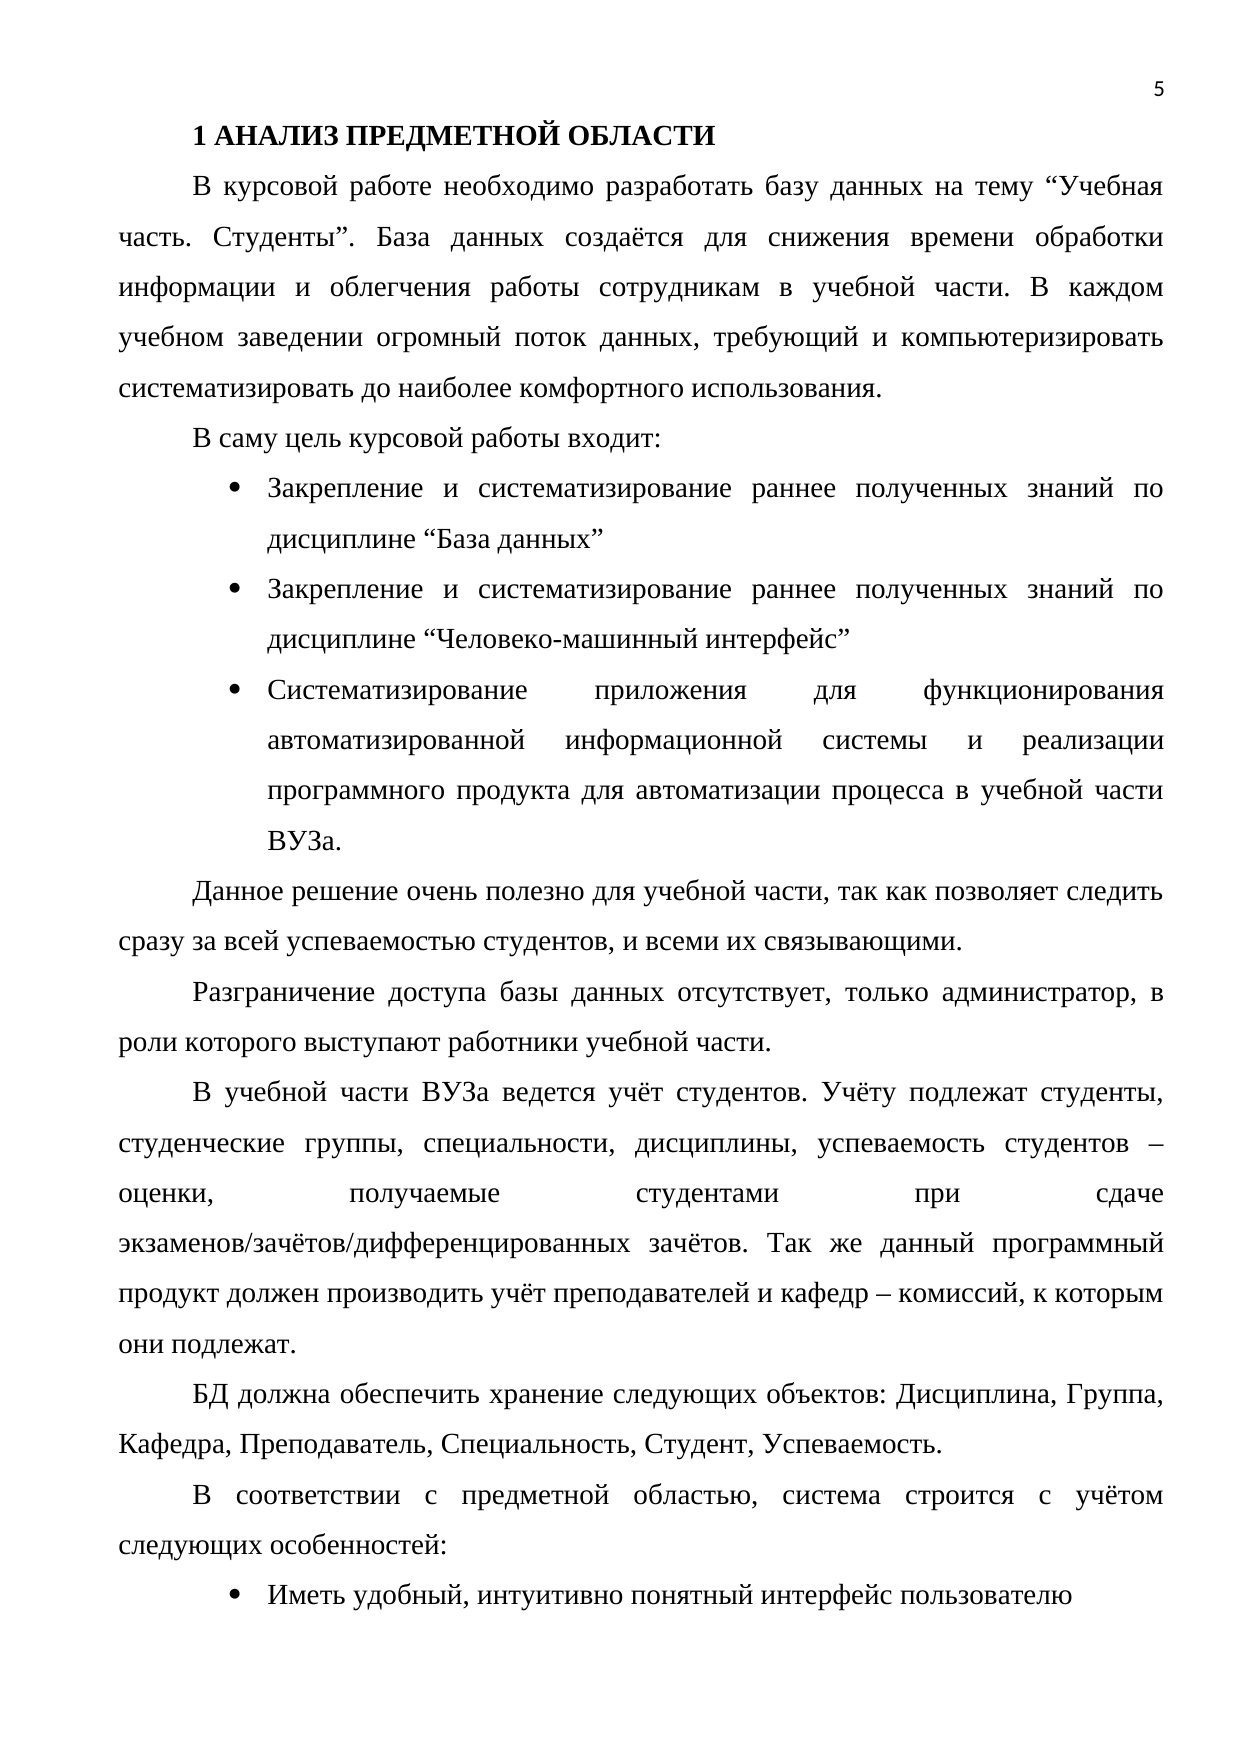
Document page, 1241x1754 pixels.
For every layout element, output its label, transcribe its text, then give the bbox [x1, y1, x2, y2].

text В саму цель курсовой работы входит: [118, 420, 1164, 453]
list Иметь удобный, интуитивно понятный интерфейс пользователю [229, 1577, 1164, 1611]
text Данное решение очень полезно для учебной части, так как позволяет следить сразу за всей успеваемостью студентов, и всеми их связывающими. [118, 873, 1164, 957]
text БД должна обеспечить хранение следующих объектов: Дисциплина, Группа, Кафедра, Преподаватель, Специальность, Студент, Успеваемость. [118, 1376, 1164, 1460]
text 1 АНАЛИЗ ПРЕДМЕТНОЙ ОБЛАСТИ [118, 118, 1164, 152]
list Закрепление и систематизирование раннее полученных знаний по дисциплине “База данных” [229, 470, 1164, 554]
list Закрепление и систематизирование раннее полученных знаний по дисциплине “Человеко-машинный интерфейс” [229, 571, 1164, 655]
text Разграничение доступа базы данных отсутствует, только администратор, в роли которого выступают работники учебной части. [118, 974, 1164, 1058]
text В курсовой работе необходимо разработать базу данных на тему “Учебная часть. Студенты”. База данных создаётся для снижения времени обработки информации и облегчения работы сотрудникам в учебной части. В каждом учебном заведении огромный поток данных, требующий и компьютеризировать систематизировать до наиболее комфортного использования. [118, 168, 1164, 403]
text В учебной части ВУЗа ведется учёт студентов. Учёту подлежат студенты, студенческие группы, специальности, дисциплины, успеваемость студентов – оценки, получаемые студентами при сдаче экзаменов/зачётов/дифференцированных зачётов. Так же данный программный продукт должен производить учёт преподавателей и кафедр – комиссий, к которым они подлежат. [118, 1074, 1164, 1359]
text В соответствии с предметной областью, система строится с учётом следующих особенностей: [118, 1477, 1164, 1561]
list Систематизирование приложения для функционирования автоматизированной информационной системы и реализации программного продукта для автоматизации процесса в учебной части ВУЗа. [229, 672, 1164, 856]
